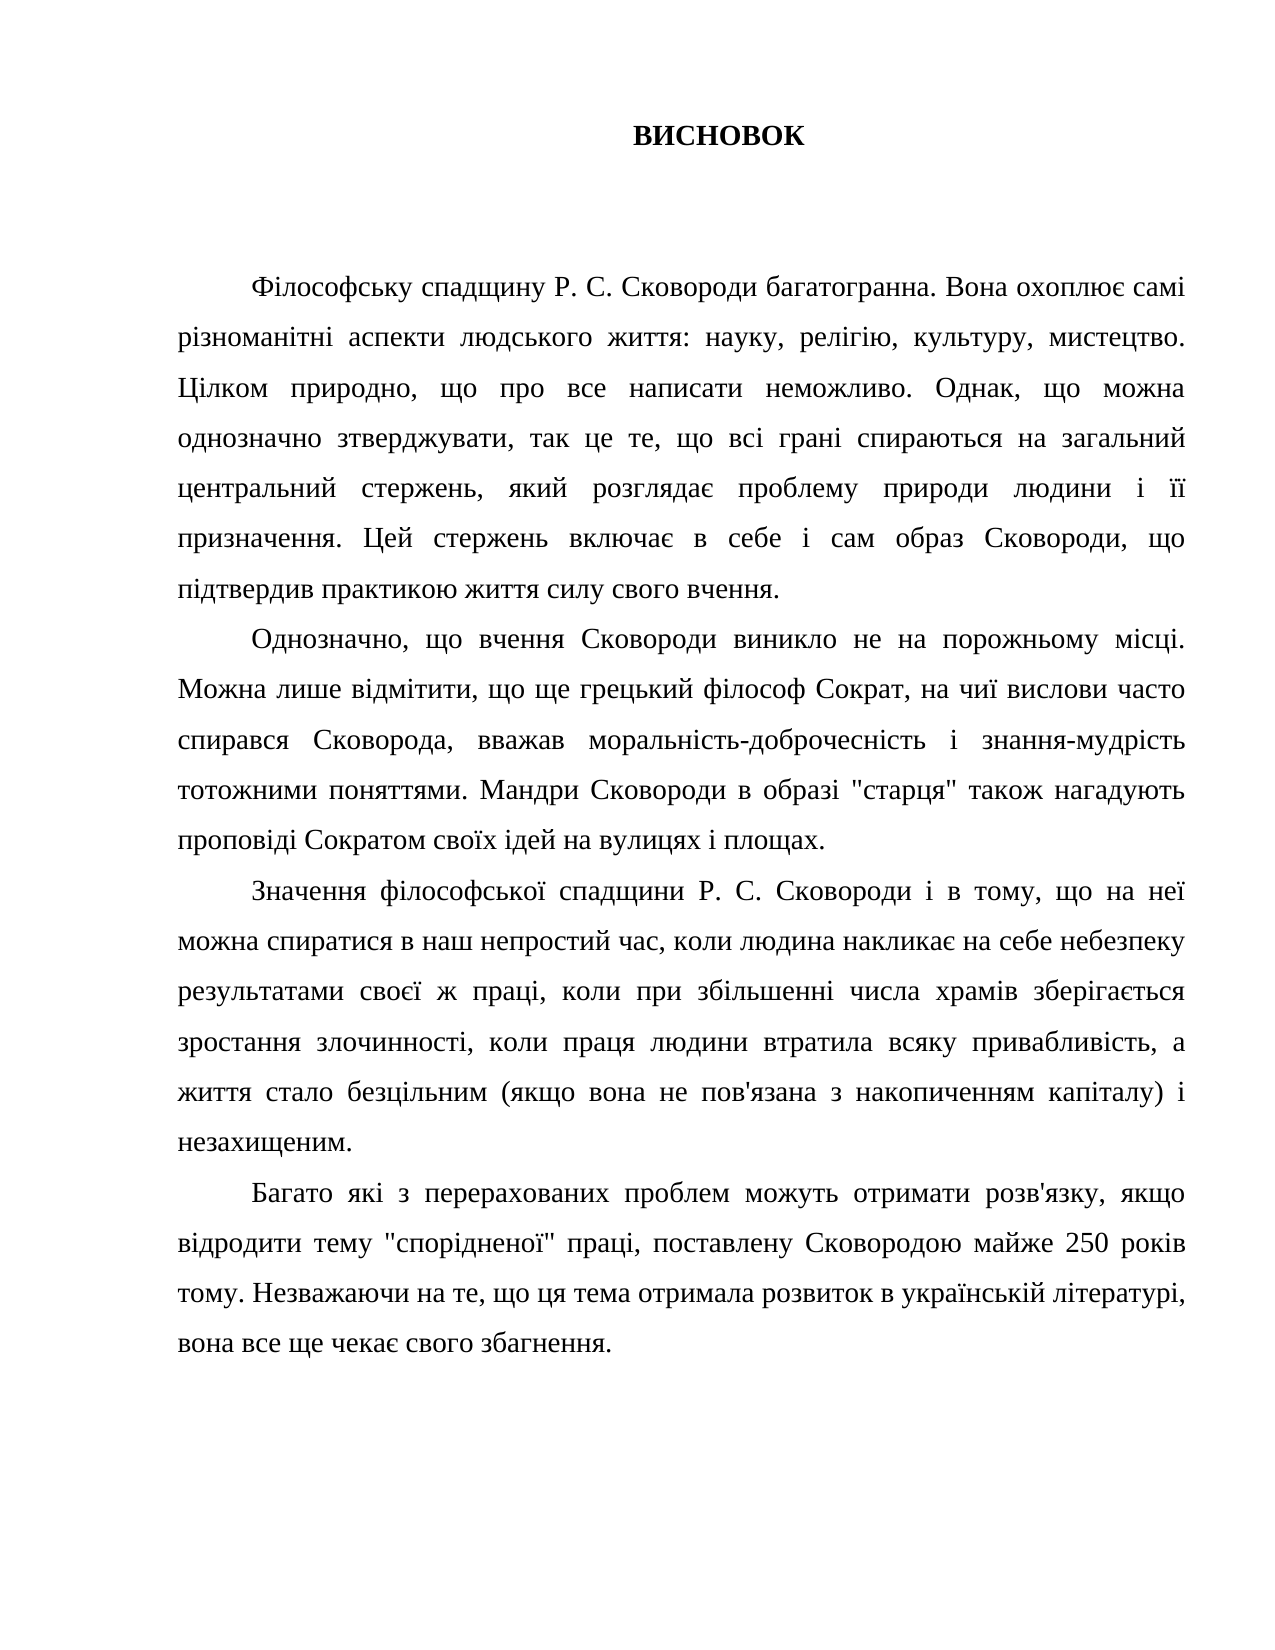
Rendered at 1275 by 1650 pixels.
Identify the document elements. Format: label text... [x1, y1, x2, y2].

subtitle Висновок [177, 118, 1186, 152]
text Однозначно, що вчення Сковороди виникло не на порожньому місці. Можна лише відмітити, що ще грецький філософ Сократ, на чиї вислови часто спирався Сковорода, вважав моральність-доброчесність і знання-мудрість тотожними поняттями. Мандри Сковороди в образі "старця" також нагадують проповіді Сократом своїх ідей на вулицях і площах. [177, 621, 1186, 856]
text Багато які з перерахованих проблем можуть отримати розв'язку, якщо відродити тему "спорідненої" праці, поставлену Сковородою майже 250 років тому. Незважаючи на те, що ця тема отримала розвиток в українській літературі, вона все ще чекає свого збагнення. [177, 1175, 1186, 1359]
text Філософську спадщину Р. С. Сковороди багатогранна. Вона охоплює самі різноманітні аспекти людського життя: науку, релігію, культуру, мистецтво. Цілком природно, що про все написати неможливо. Однак, що можна однозначно зтверджувати, так це те, що всі грані спираються на загальний центральний стержень, який розглядає проблему природи людини і її призначення. Цей стержень включає в себе і сам образ Сковороди, що підтвердив практикою життя силу свого вчення. [177, 269, 1186, 604]
text Значення філософської спадщини Р. С. Сковороди і в тому, що на неї можна спиратися в наш непростий час, коли людина накликає на себе небезпеку результатами своєї ж праці, коли при збільшенні числа храмів зберігається зростання злочинності, коли праця людини втратила всяку привабливість, а життя стало безцільним (якщо вона не пов'язана з накопиченням капіталу) і незахищеним. [177, 873, 1186, 1158]
